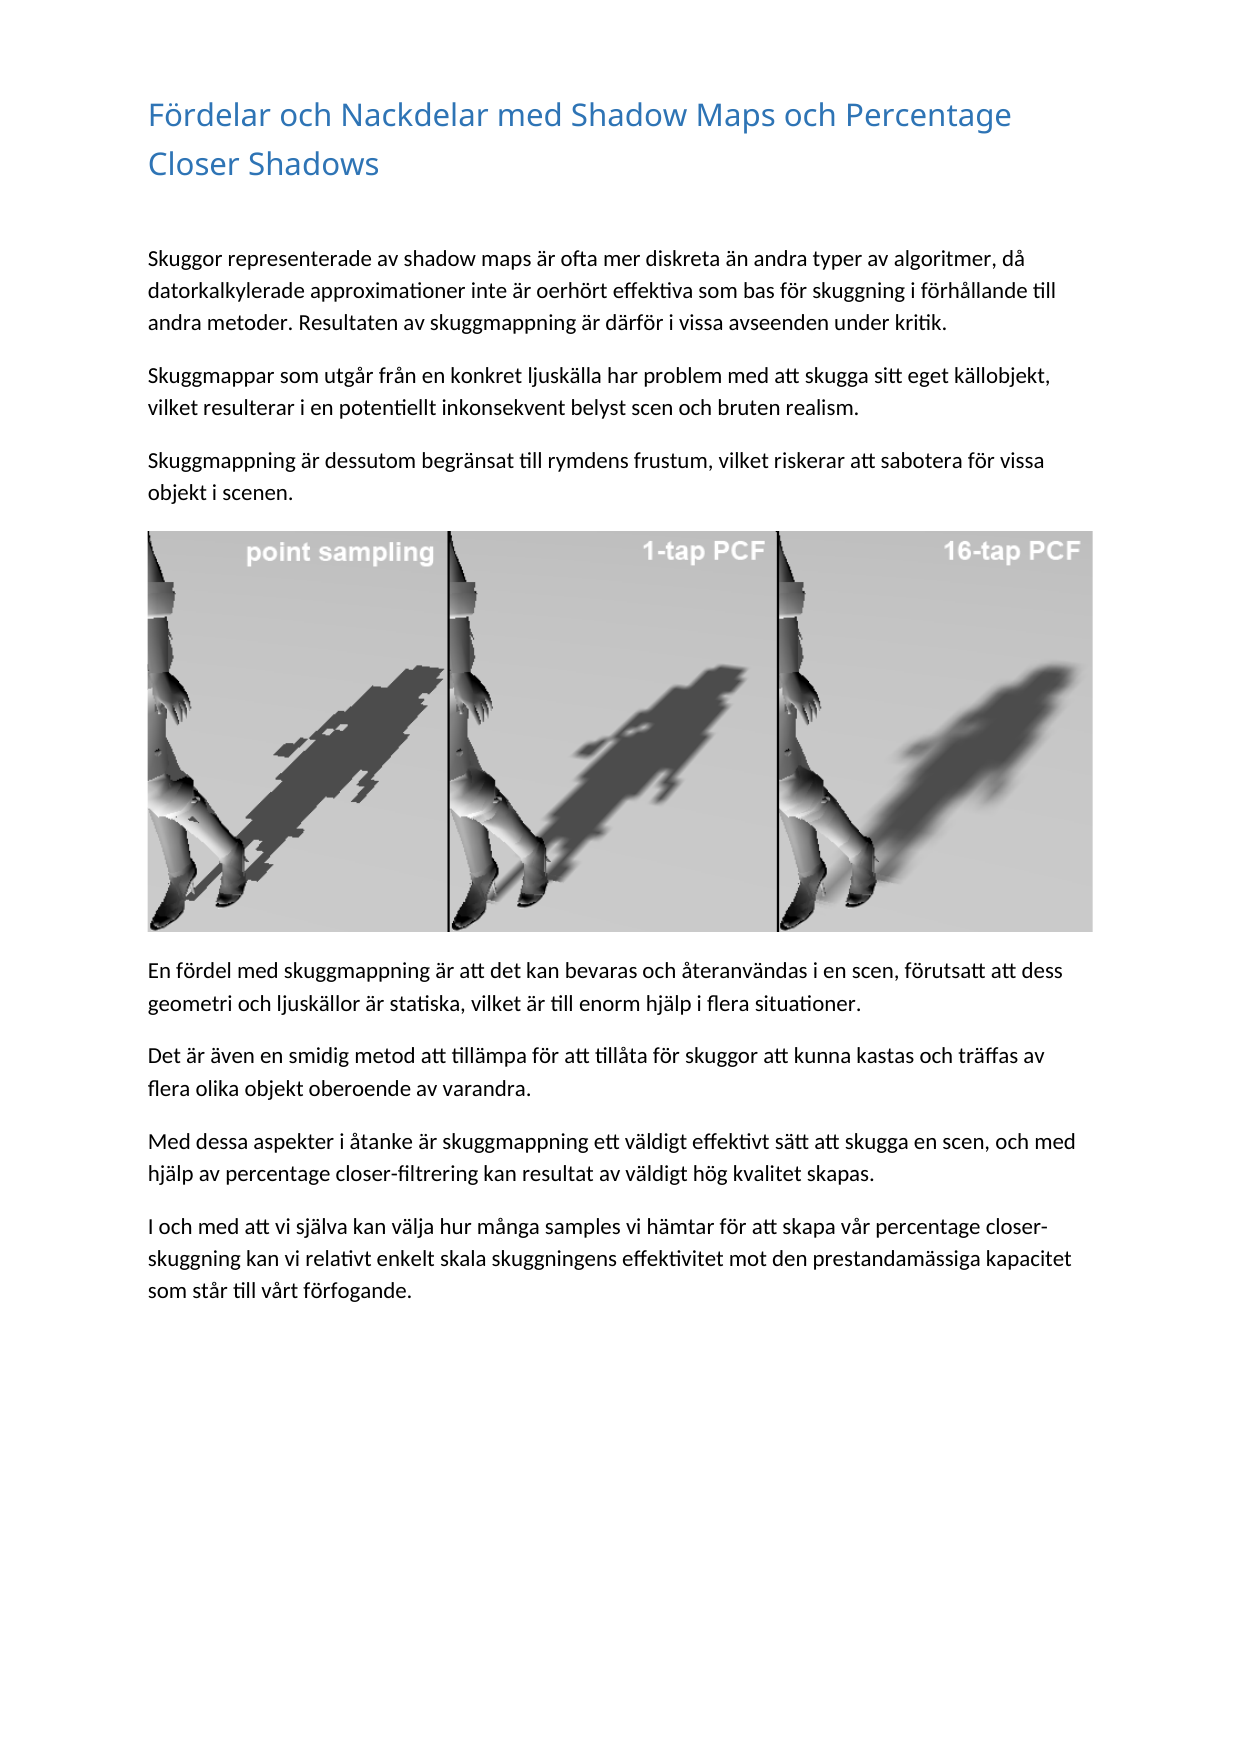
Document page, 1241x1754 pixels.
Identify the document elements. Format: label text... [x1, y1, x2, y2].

text Skuggor representerade av shadow maps är ofta mer diskreta än andra typer av algoritmer, då datorkalkylerade approximationer inte är oerhört effektiva som bas för skuggning i förhållande till andra metoder. Resultaten av skuggmappning är därför i vissa avseenden under kritik. [148, 244, 1092, 336]
text Skuggmappning är dessutom begränsat till rymdens frustum, vilket riskerar att sabotera för vissa objekt i scenen. [148, 446, 1092, 507]
text Det är även en smidig metod att tillämpa för att tillåta för skuggor att kunna kastas och träffas av flera olika objekt oberoende av varandra. [148, 1042, 1092, 1102]
text Med dessa aspekter i åtanke är skuggmappning ett väldigt effektivt sätt att skugga en scen, och med hjälp av percentage closer-filtrering kan resultat av väldigt hög kvalitet skapas. [148, 1127, 1092, 1187]
text En fördel med skuggmappning är att det kan bevaras och återanvändas i en scen, förutsatt att dess geometri och ljuskällor är statiska, vilket är till enorm hjälp i flera situationer. [148, 956, 1092, 1017]
text I och med att vi själva kan välja hur många samples vi hämtar för att skapa vår percentage closer-skuggning kan vi relativt enkelt skala skuggningens effektivitet mot den prestandamässiga kapacitet som står till vårt förfogande. [148, 1212, 1092, 1304]
picture [147, 531, 1093, 932]
text Skuggmappar som utgår från en konkret ljuskälla har problem med att skugga sitt eget källobjekt, vilket resulterar i en potentiellt inkonsekvent belyst scen och bruten realism. [148, 361, 1092, 421]
subtitle Fördelar och Nackdelar med Shadow Maps och Percentage Closer Shadows [148, 93, 1092, 184]
